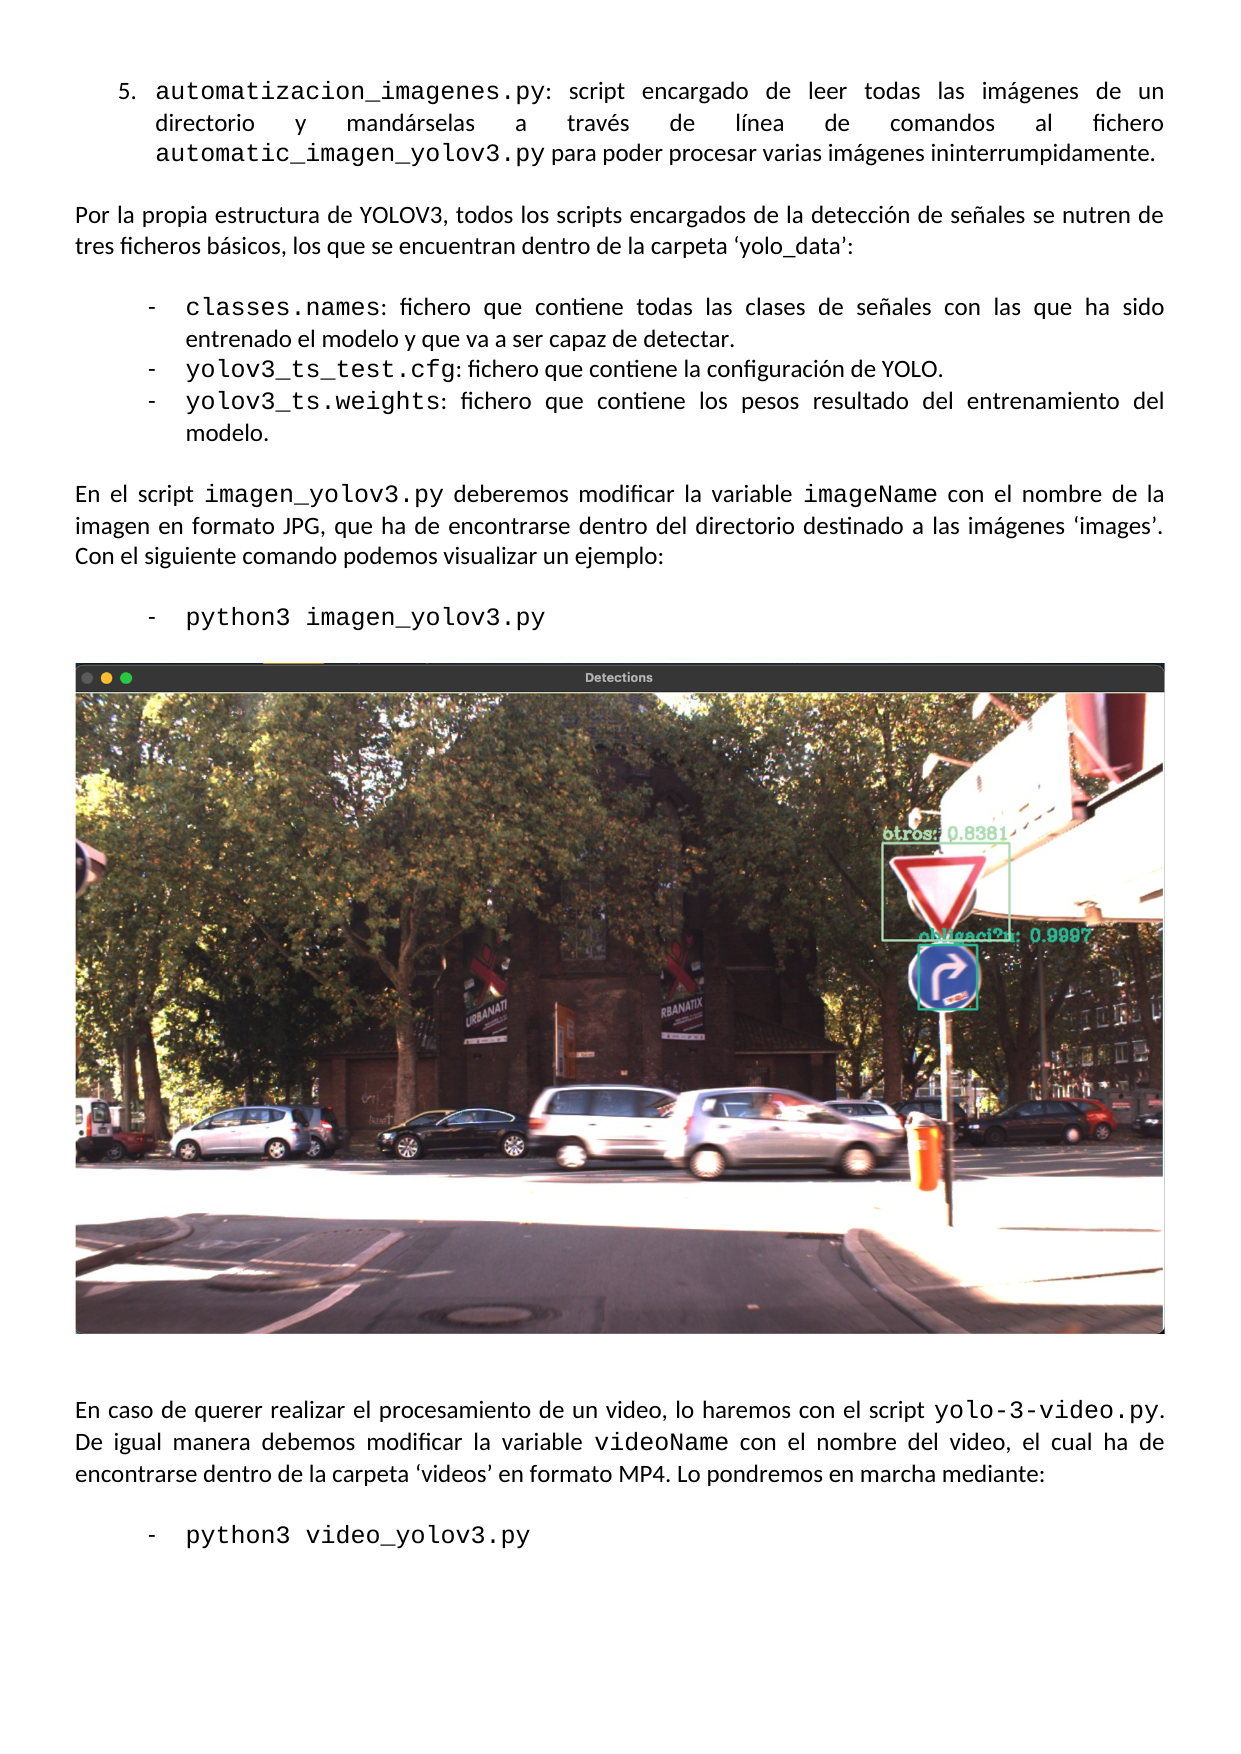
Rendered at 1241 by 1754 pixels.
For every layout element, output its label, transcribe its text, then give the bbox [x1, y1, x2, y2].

text En caso de querer realizar el procesamiento de un video, lo haremos con el script yolo-3-video.py. De igual manera debemos modificar la variable videoName con el nombre del video, el cual ha de encontrarse dentro de la carpeta ‘videos’ en formato MP4. Lo pondremos en marcha mediante: [75, 1394, 1165, 1488]
text En el script imagen_yolov3.py deberemos modificar la variable imageName con el nombre de la imagen en formato JPG, que ha de encontrarse dentro del directorio destinado a las imágenes ‘images’. Con el siguiente comando podemos visualizar un ejemplo: [75, 478, 1165, 571]
list python3 imagen_yolov3.py [148, 601, 1165, 633]
text Por la propia estructura de YOLOV3, todos los scripts encargados de la detección de señales se nutren de tres ficheros básicos, los que se encuentran dentro de la carpeta ‘yolo_data’: [75, 199, 1165, 261]
list yolov3_ts_test.cfg: fichero que contiene la configuración de YOLO. [148, 353, 1165, 385]
list classes.names: fichero que contiene todas las clases de señales con las que ha sido entrenado el modelo y que va a ser capaz de detectar. [148, 291, 1165, 353]
list automatizacion_imagenes.py: script encargado de leer todas las imágenes de un directorio y mandárselas a través de línea de comandos al fichero automatic_imagen_yolov3.py para poder procesar varias imágenes ininterrumpidamente. [118, 75, 1165, 169]
picture [75, 663, 1165, 1334]
list python3 video_yolov3.py [148, 1519, 1165, 1551]
list yolov3_ts.weights: fichero que contiene los pesos resultado del entrenamiento del modelo. [148, 385, 1165, 447]
